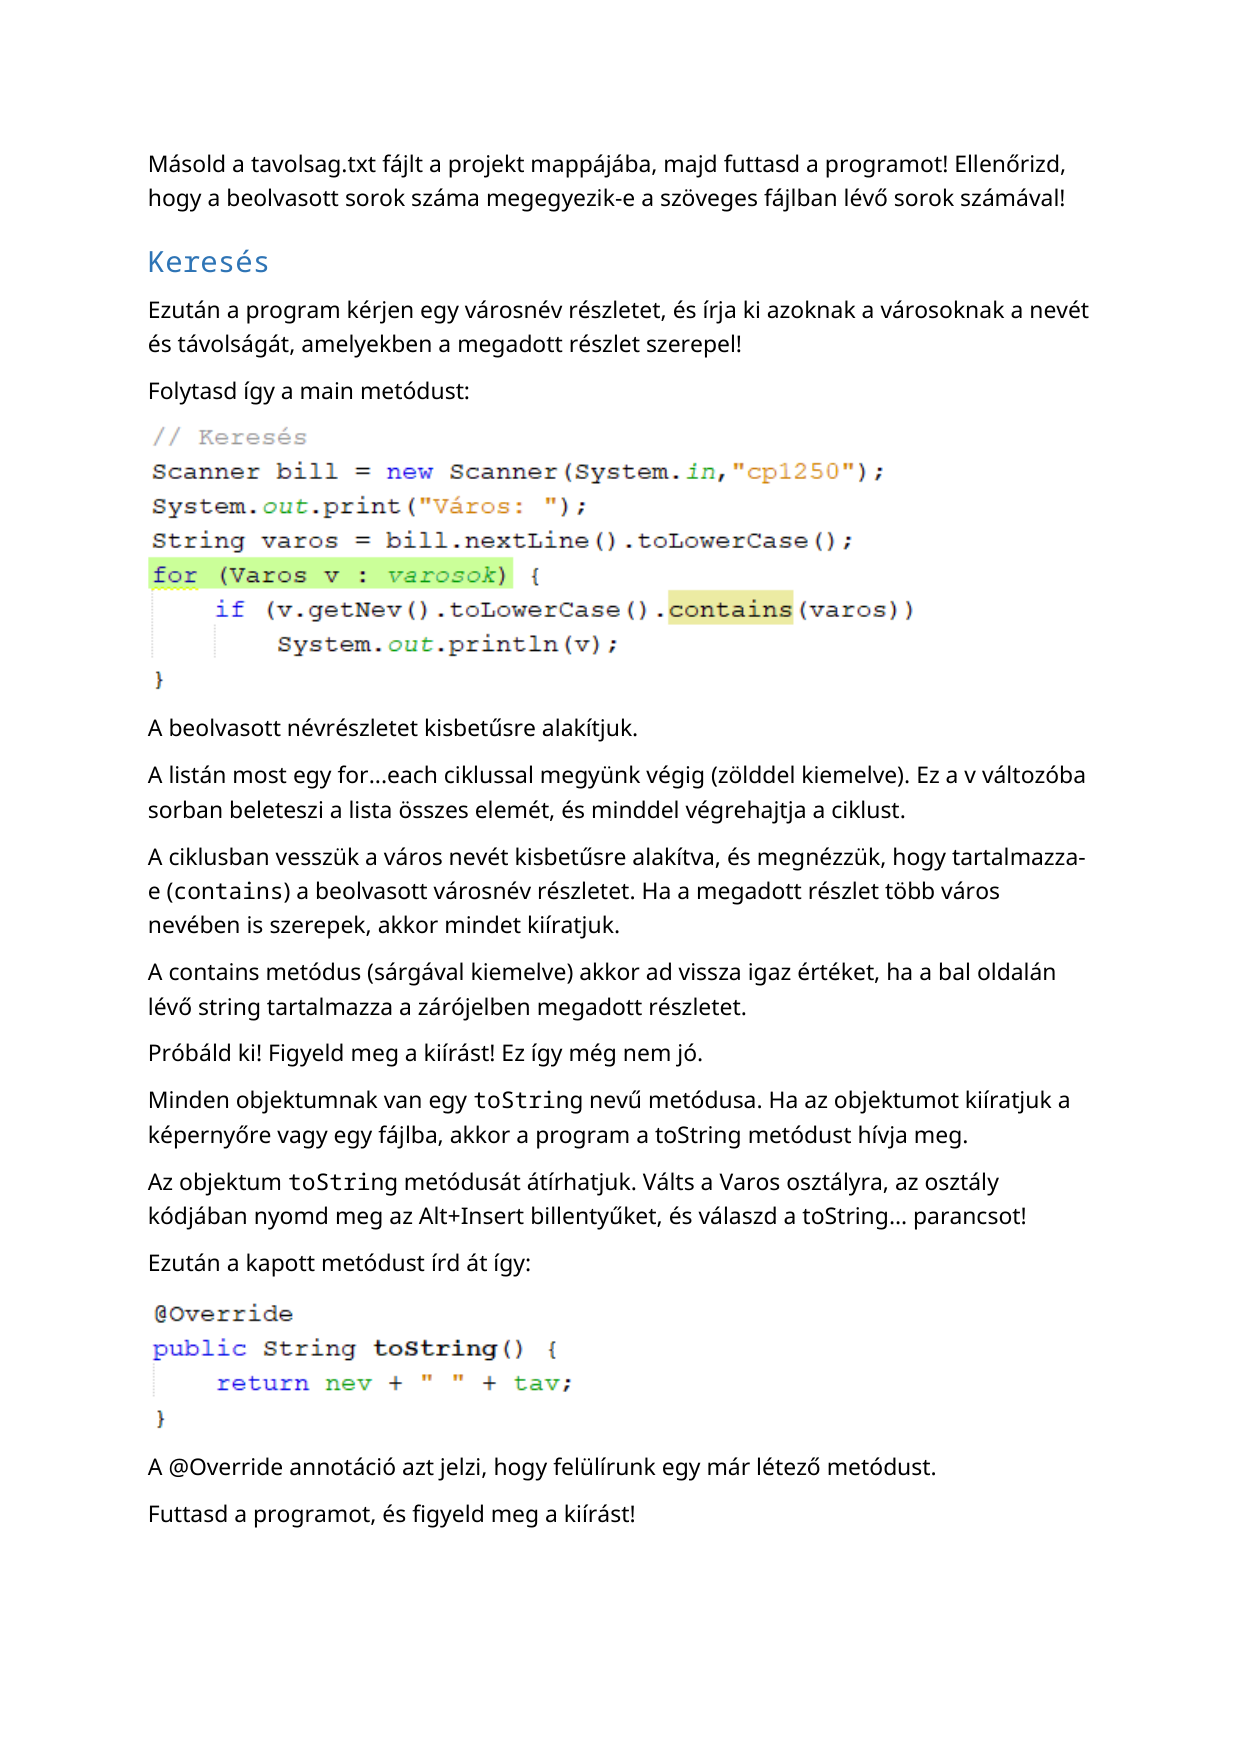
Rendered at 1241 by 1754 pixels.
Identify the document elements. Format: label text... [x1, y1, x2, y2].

text A beolvasott névrészletet kisbetűsre alakítjuk. [148, 712, 1093, 743]
picture [147, 421, 918, 697]
text A contains metódus (sárgával kiemelve) akkor ad vissza igaz értéket, ha a bal oldalán lévő string tartalmazza a zárójelben megadott részletet. [148, 956, 1093, 1022]
text Próbáld ki! Figyeld meg a kiírást! Ez így még nem jó. [148, 1037, 1093, 1068]
text Minden objektumnak van egy toString nevű metódusa. Ha az objektumot kiíratjuk a képernyőre vagy egy fájlba, akkor a program a toString metódust hívja meg. [148, 1084, 1093, 1150]
text Futtasd a programot, és figyeld meg a kiírást! [148, 1498, 1093, 1529]
text A ciklusban vesszük a város nevét kisbetűsre alakítva, és megnézzük, hogy tartalmazza-e (contains) a beolvasott városnév részletet. Ha a megadott részlet több város nevében is szerepek, akkor mindet kiíratjuk. [148, 840, 1093, 940]
text Az objektum toString metódusát átírhatjuk. Válts a Varos osztályra, az osztály kódjában nyomd meg az Alt+Insert billentyűket, és válaszd a toString… parancsot! [148, 1165, 1093, 1231]
picture [147, 1293, 579, 1436]
text Ezután a kapott metódust írd át így: [148, 1247, 1093, 1278]
text A @Override annotáció azt jelzi, hogy felülírunk egy már létező metódust. [148, 1451, 1093, 1483]
text Másold a tavolsag.txt fájlt a projekt mappájába, majd futtasd a programot! Ellenőrizd, hogy a beolvasott sorok száma megegyezik-e a szöveges fájlban lévő sorok számával! [148, 148, 1093, 213]
subtitle Keresés [148, 241, 1093, 281]
text Folytasd így a main metódust: [148, 375, 1093, 406]
text A listán most egy for...each ciklussal megyünk végig (zölddel kiemelve). Ez a v változóba sorban beleteszi a lista összes elemét, és minddel végrehajtja a ciklust. [148, 759, 1093, 825]
text Ezután a program kérjen egy városnév részletet, és írja ki azoknak a városoknak a nevét és távolságát, amelyekben a megadott részlet szerepel! [148, 293, 1093, 359]
